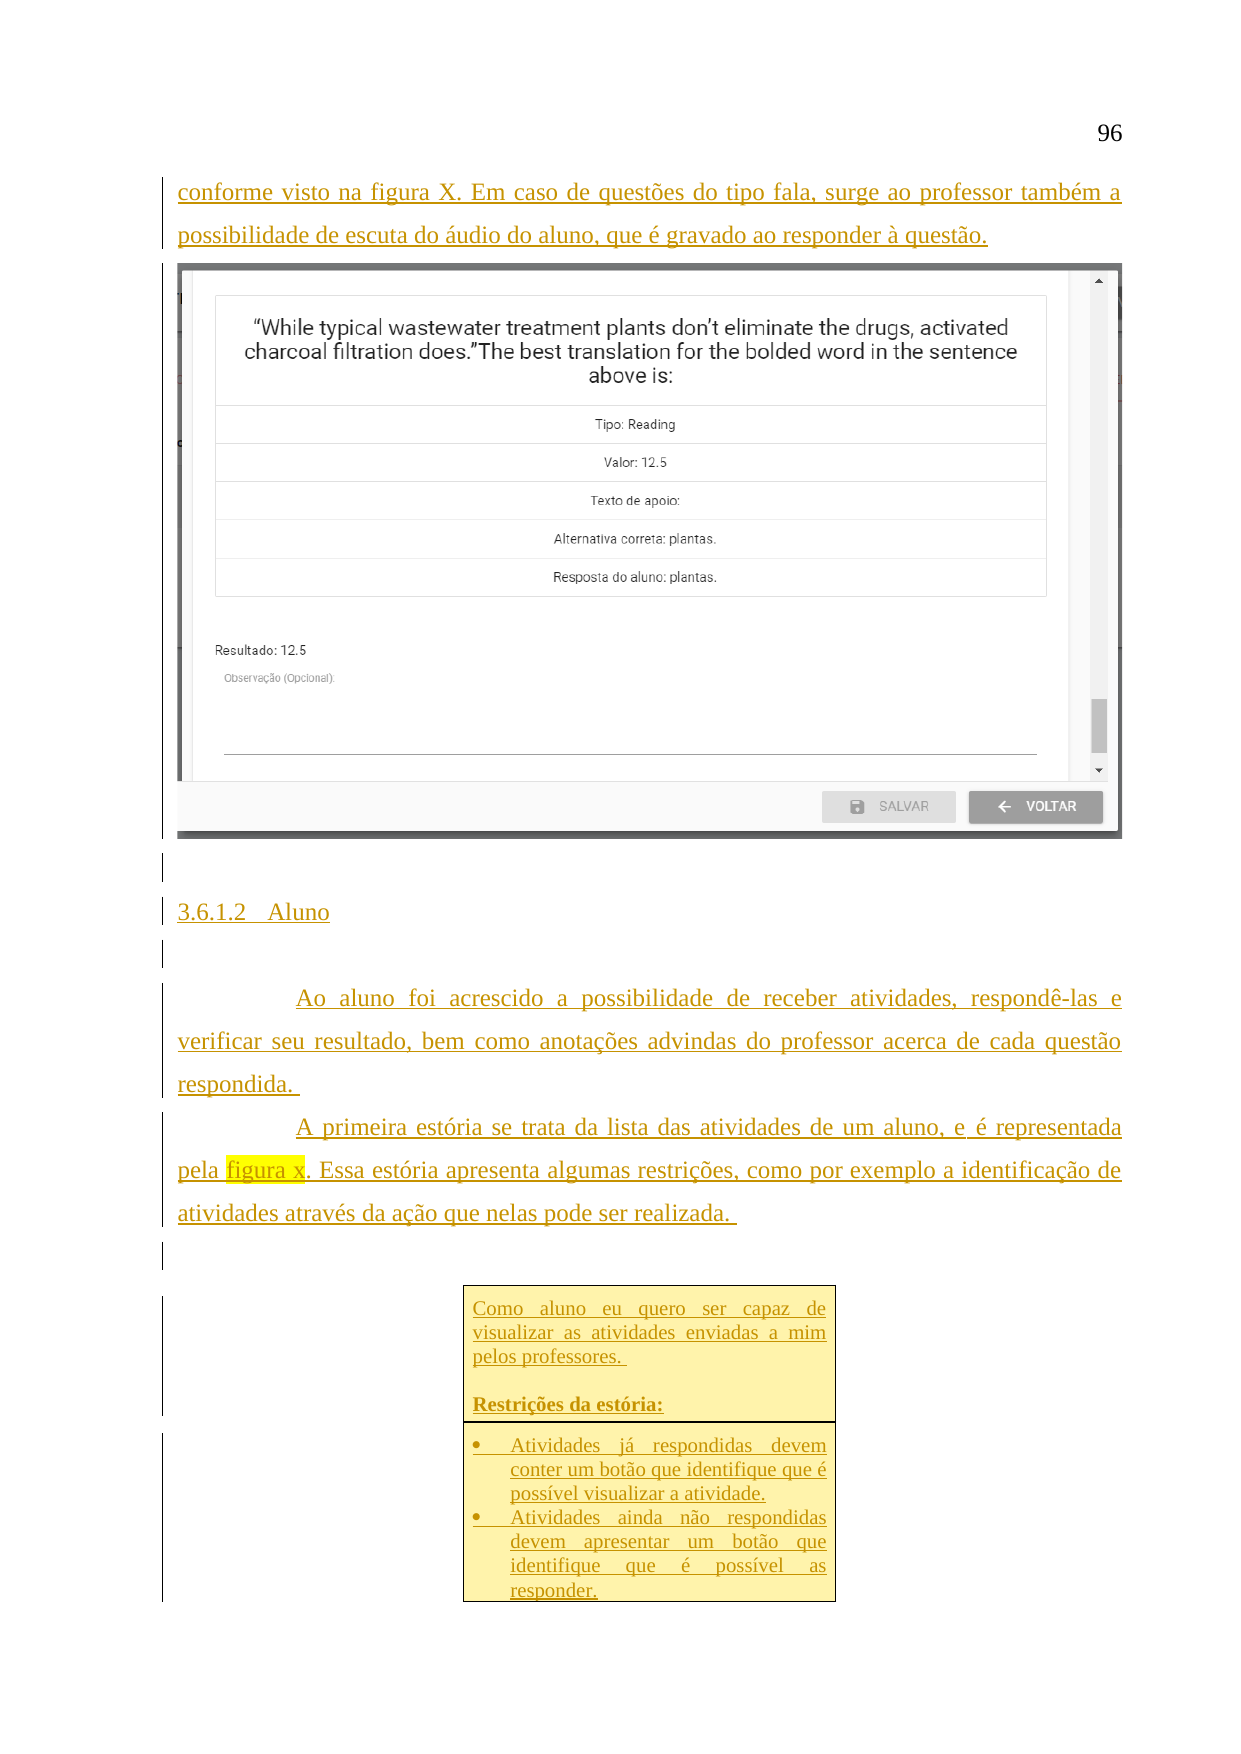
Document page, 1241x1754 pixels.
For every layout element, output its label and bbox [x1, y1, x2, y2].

picture [177, 263, 1123, 839]
